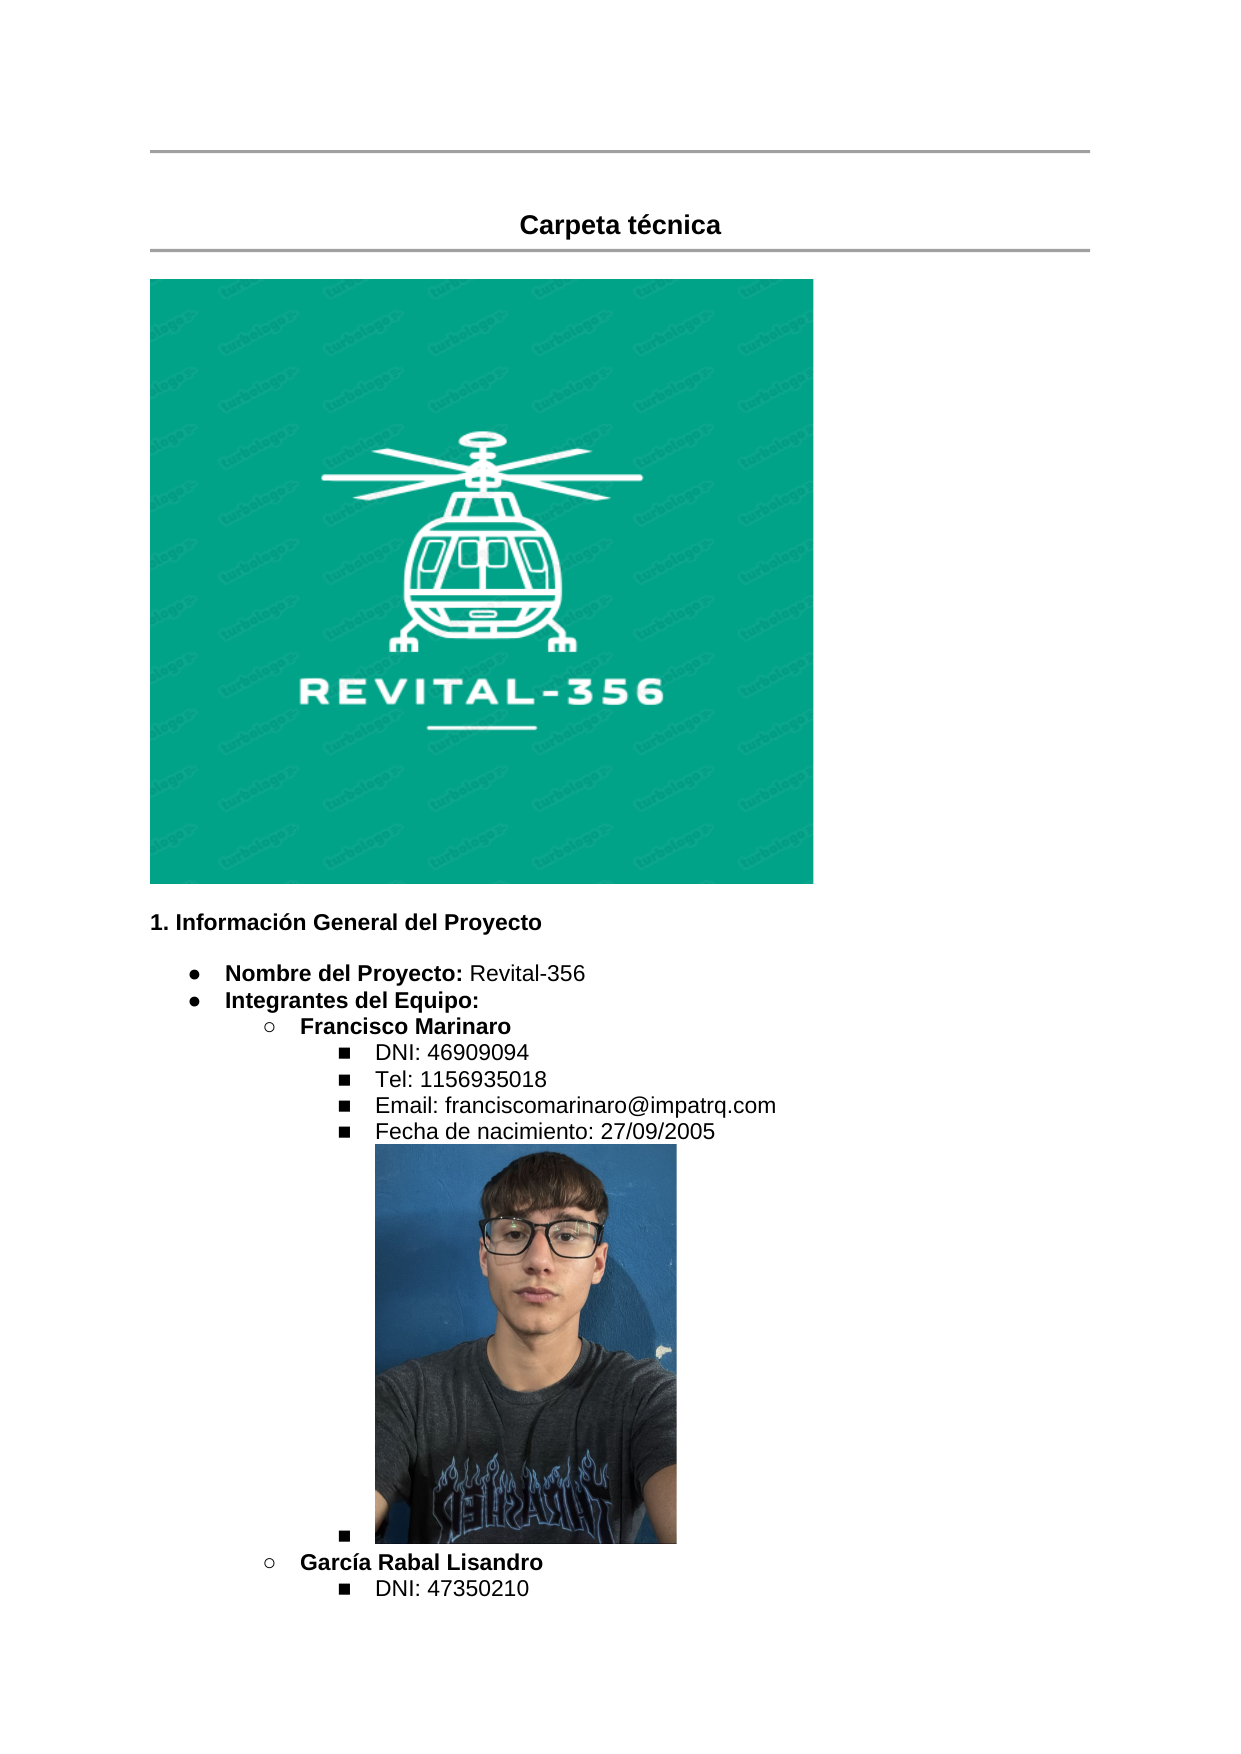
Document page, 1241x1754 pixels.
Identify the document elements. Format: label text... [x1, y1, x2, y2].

list DNI: 47350210 [337, 1575, 1090, 1601]
list García Rabal Lisandro [262, 1549, 1090, 1575]
subtitle 1. Información General del Proyecto [150, 909, 1090, 935]
list Tel: 1156935018 [337, 1066, 1090, 1092]
subtitle Carpeta técnica [150, 209, 1090, 241]
list Email: franciscomarinaro@impatrq.com [337, 1092, 1090, 1118]
list Nombre del Proyecto: Revital-356 [187, 960, 1090, 987]
picture [375, 1144, 677, 1544]
list Integrantes del Equipo: [187, 987, 1090, 1013]
list Francisco Marinaro [262, 1013, 1090, 1039]
picture [150, 279, 814, 884]
list Fecha de nacimiento: 27/09/2005 [337, 1118, 1090, 1145]
list DNI: 46909094 [337, 1039, 1090, 1066]
